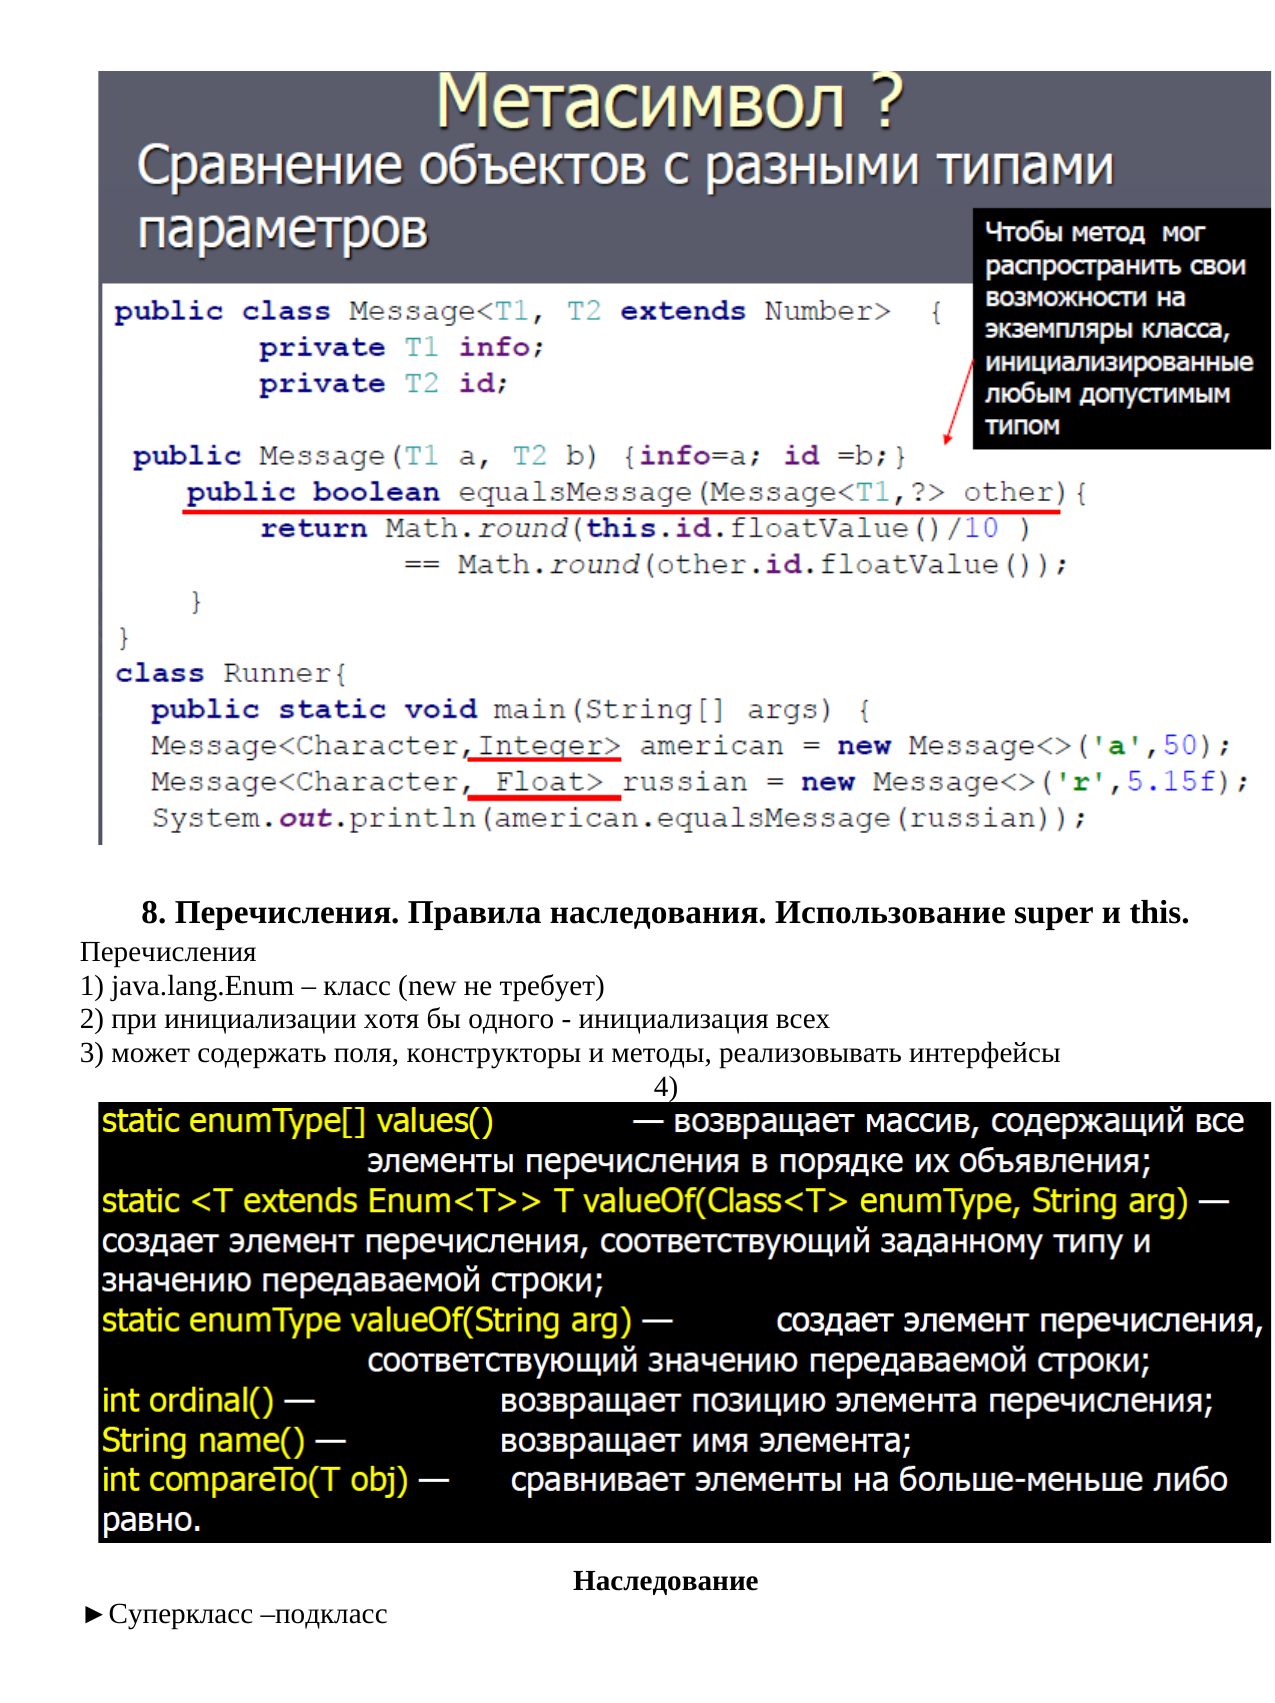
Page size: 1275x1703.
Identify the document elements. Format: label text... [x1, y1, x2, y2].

text 1) java.lang.Enum – класс (new не требует) [79, 968, 1252, 1002]
text Перечисления [79, 934, 1252, 968]
text 2) при инициализации хотя бы одного - инициализация всех [79, 1002, 1252, 1035]
text ►Суперкласс –подкласс [79, 1596, 1252, 1630]
text 8. Перечисления. Правила наследования. Использование super и this. [79, 892, 1252, 930]
text 4) Наследование [79, 1069, 1252, 1596]
text 3) может содержать поля, конструкторы и методы, реализовывать интерфейсы [79, 1035, 1252, 1069]
